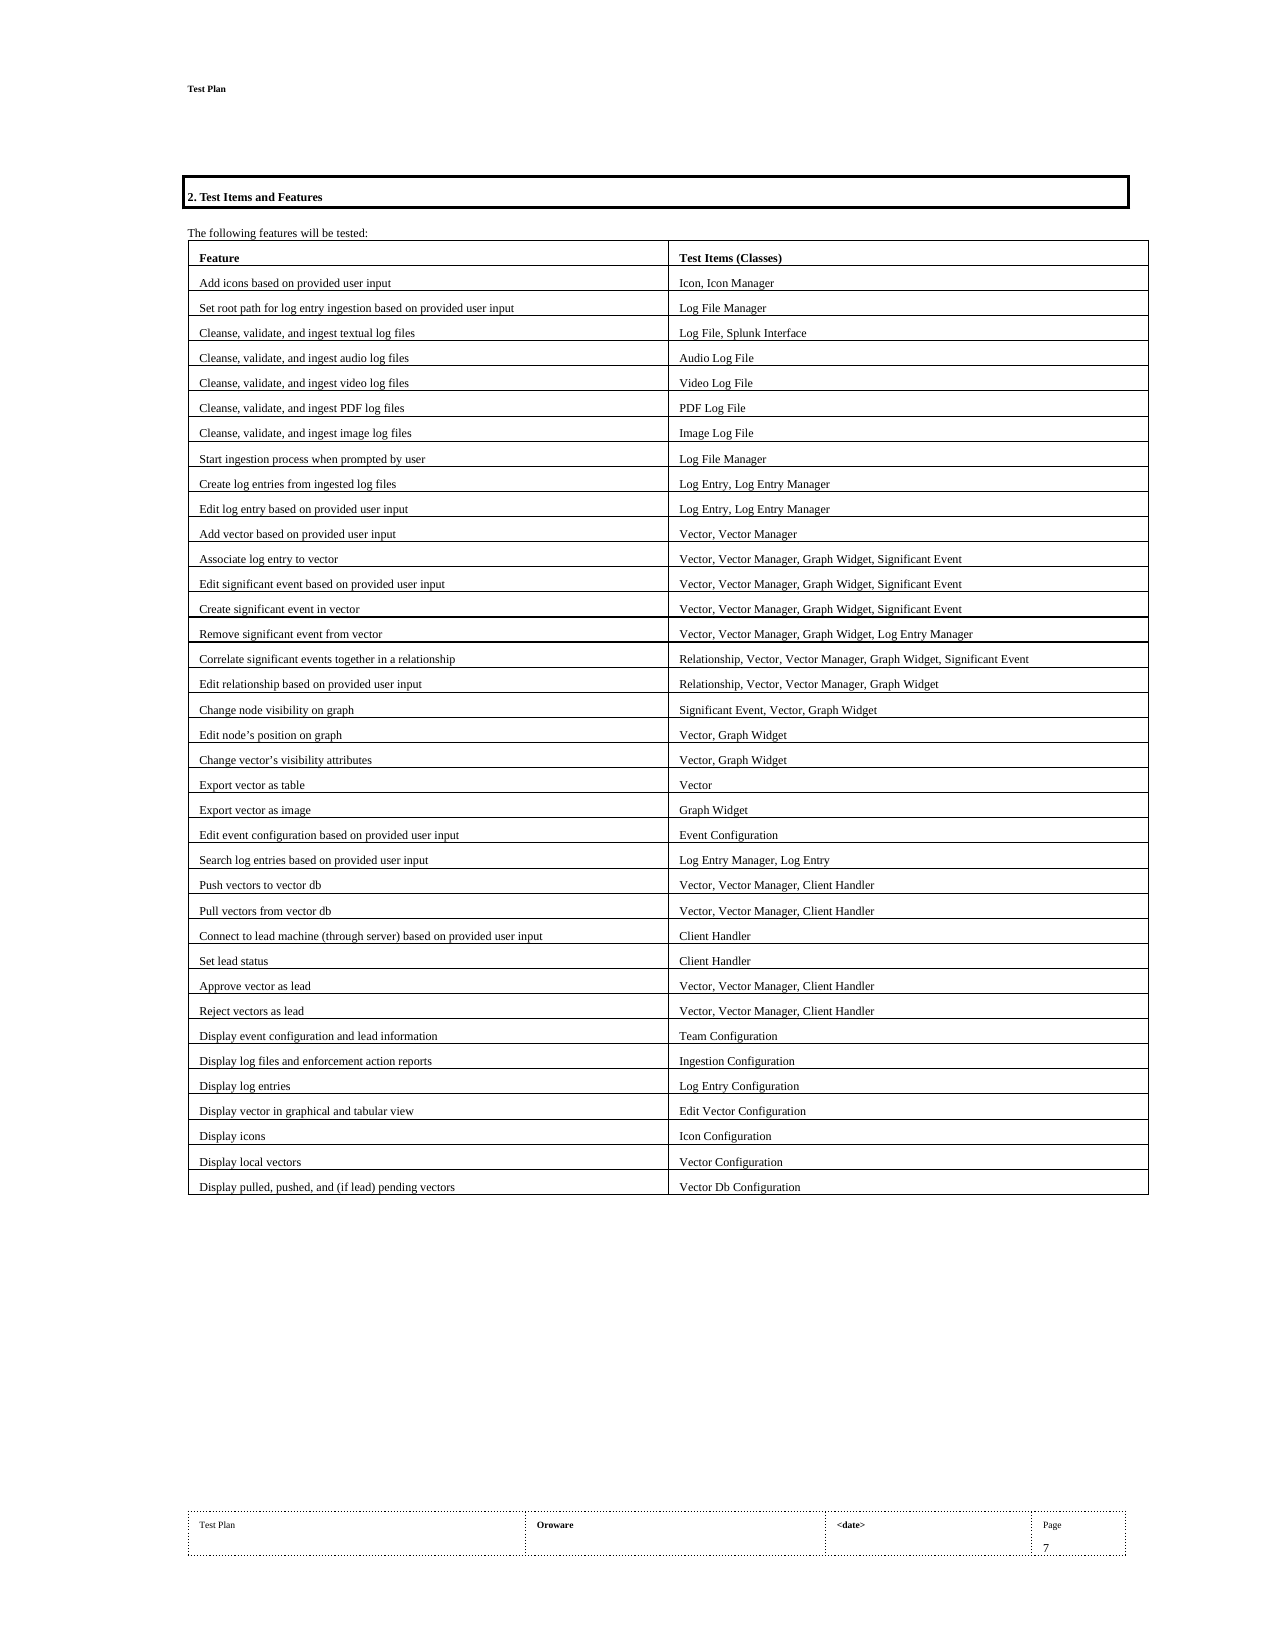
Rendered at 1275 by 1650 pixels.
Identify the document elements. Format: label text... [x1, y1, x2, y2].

table_cell Edit significant event based on provided user input [189, 567, 668, 591]
table_cell Associate log entry to vector [189, 542, 668, 566]
table_cell Relationship, Vector, Vector Manager, Graph Widget [669, 668, 1148, 692]
table_cell Log Entry Configuration [669, 1069, 1148, 1093]
table_cell Vector, Vector Manager, Graph Widget, Significant Event [669, 592, 1148, 616]
table_cell Event Configuration [669, 818, 1148, 842]
table_cell Edit relationship based on provided user input [189, 668, 668, 692]
table_cell Edit log entry based on provided user input [189, 492, 668, 516]
table_cell Change node visibility on graph [189, 693, 668, 717]
table_cell Log File Manager [669, 442, 1148, 466]
table_cell Export vector as table [189, 768, 668, 792]
table_cell Ingestion Configuration [669, 1044, 1148, 1068]
table_cell Correlate significant events together in a relationship [189, 643, 668, 667]
table_cell Vector, Graph Widget [669, 743, 1148, 767]
table_cell Audio Log File [669, 341, 1148, 365]
table_cell Remove significant event from vector [189, 618, 668, 641]
table_cell Export vector as image [189, 793, 668, 817]
table_cell Create significant event in vector [189, 592, 668, 616]
table_cell Vector, Vector Manager, Graph Widget, Significant Event [669, 542, 1148, 566]
table_cell Push vectors to vector db [189, 869, 668, 892]
table_cell Vector, Vector Manager [669, 517, 1148, 541]
table_cell Edit Vector Configuration [669, 1094, 1148, 1118]
table_cell Vector, Vector Manager, Client Handler [669, 969, 1148, 993]
table_cell Edit event configuration based on provided user input [189, 818, 668, 842]
table_cell Log Entry, Log Entry Manager [669, 492, 1148, 516]
table_cell Log Entry, Log Entry Manager [669, 467, 1148, 491]
table_cell Display event configuration and lead information [189, 1019, 668, 1043]
table_cell Significant Event, Vector, Graph Widget [669, 693, 1148, 717]
table_cell Pull vectors from vector db [189, 894, 668, 918]
table_cell Cleanse, validate, and ingest PDF log files [189, 391, 668, 416]
subtitle 2. Test Items and Features [185, 178, 1127, 206]
table_cell Video Log File [669, 366, 1148, 390]
table_cell Cleanse, validate, and ingest audio log files [189, 341, 668, 365]
table_cell Vector, Vector Manager, Client Handler [669, 869, 1148, 892]
table_cell Search log entries based on provided user input [189, 843, 668, 867]
table_cell Graph Widget [669, 793, 1148, 817]
table_cell Create log entries from ingested log files [189, 467, 668, 491]
text The following features will be tested: [187, 216, 1125, 240]
table_cell Vector, Vector Manager, Graph Widget, Log Entry Manager [669, 618, 1148, 641]
table_cell Vector, Vector Manager, Graph Widget, Significant Event [669, 567, 1148, 591]
table_cell Icon Configuration [669, 1120, 1148, 1143]
table_cell Log File Manager [669, 291, 1148, 315]
table_cell Vector, Vector Manager, Client Handler [669, 994, 1148, 1018]
table_cell Relationship, Vector, Vector Manager, Graph Widget, Significant Event [669, 643, 1148, 667]
table_cell Display icons [189, 1120, 668, 1143]
table_cell Log File, Splunk Interface [669, 316, 1148, 340]
table_cell Display log files and enforcement action reports [189, 1044, 668, 1068]
table_cell Display vector in graphical and tabular view [189, 1094, 668, 1118]
table_cell Vector, Vector Manager, Client Handler [669, 894, 1148, 918]
table_cell Set root path for log entry ingestion based on provided user input [189, 291, 668, 315]
table_cell Approve vector as lead [189, 969, 668, 993]
table_cell Start ingestion process when prompted by user [189, 442, 668, 466]
table_cell Set lead status [189, 944, 668, 968]
table_cell Log Entry Manager, Log Entry [669, 843, 1148, 867]
table_cell PDF Log File [669, 391, 1148, 416]
table_cell Display local vectors [189, 1145, 668, 1169]
table_cell Vector Db Configuration [669, 1170, 1148, 1194]
table_cell Vector Configuration [669, 1145, 1148, 1169]
table_cell Client Handler [669, 944, 1148, 968]
table_cell Reject vectors as lead [189, 994, 668, 1018]
table_cell Client Handler [669, 919, 1148, 943]
table_cell Vector, Graph Widget [669, 718, 1148, 742]
table_cell Cleanse, validate, and ingest image log files [189, 417, 668, 441]
table_cell Change vector’s visibility attributes [189, 743, 668, 767]
table_cell Edit node’s position on graph [189, 718, 668, 742]
table_cell Vector [669, 768, 1148, 792]
table_cell Cleanse, validate, and ingest video log files [189, 366, 668, 390]
table_cell Display pulled, pushed, and (if lead) pending vectors [189, 1170, 668, 1194]
table_cell Image Log File [669, 417, 1148, 441]
table_cell Add icons based on provided user input [189, 266, 668, 290]
table_cell Icon, Icon Manager [669, 266, 1148, 290]
table_header Feature [189, 241, 668, 265]
table_cell Connect to lead machine (through server) based on provided user input [189, 919, 668, 943]
table_cell Team Configuration [669, 1019, 1148, 1043]
table_cell Cleanse, validate, and ingest textual log files [189, 316, 668, 340]
table_cell Add vector based on provided user input [189, 517, 668, 541]
table_header Test Items (Classes) [669, 241, 1148, 265]
table_cell Display log entries [189, 1069, 668, 1093]
